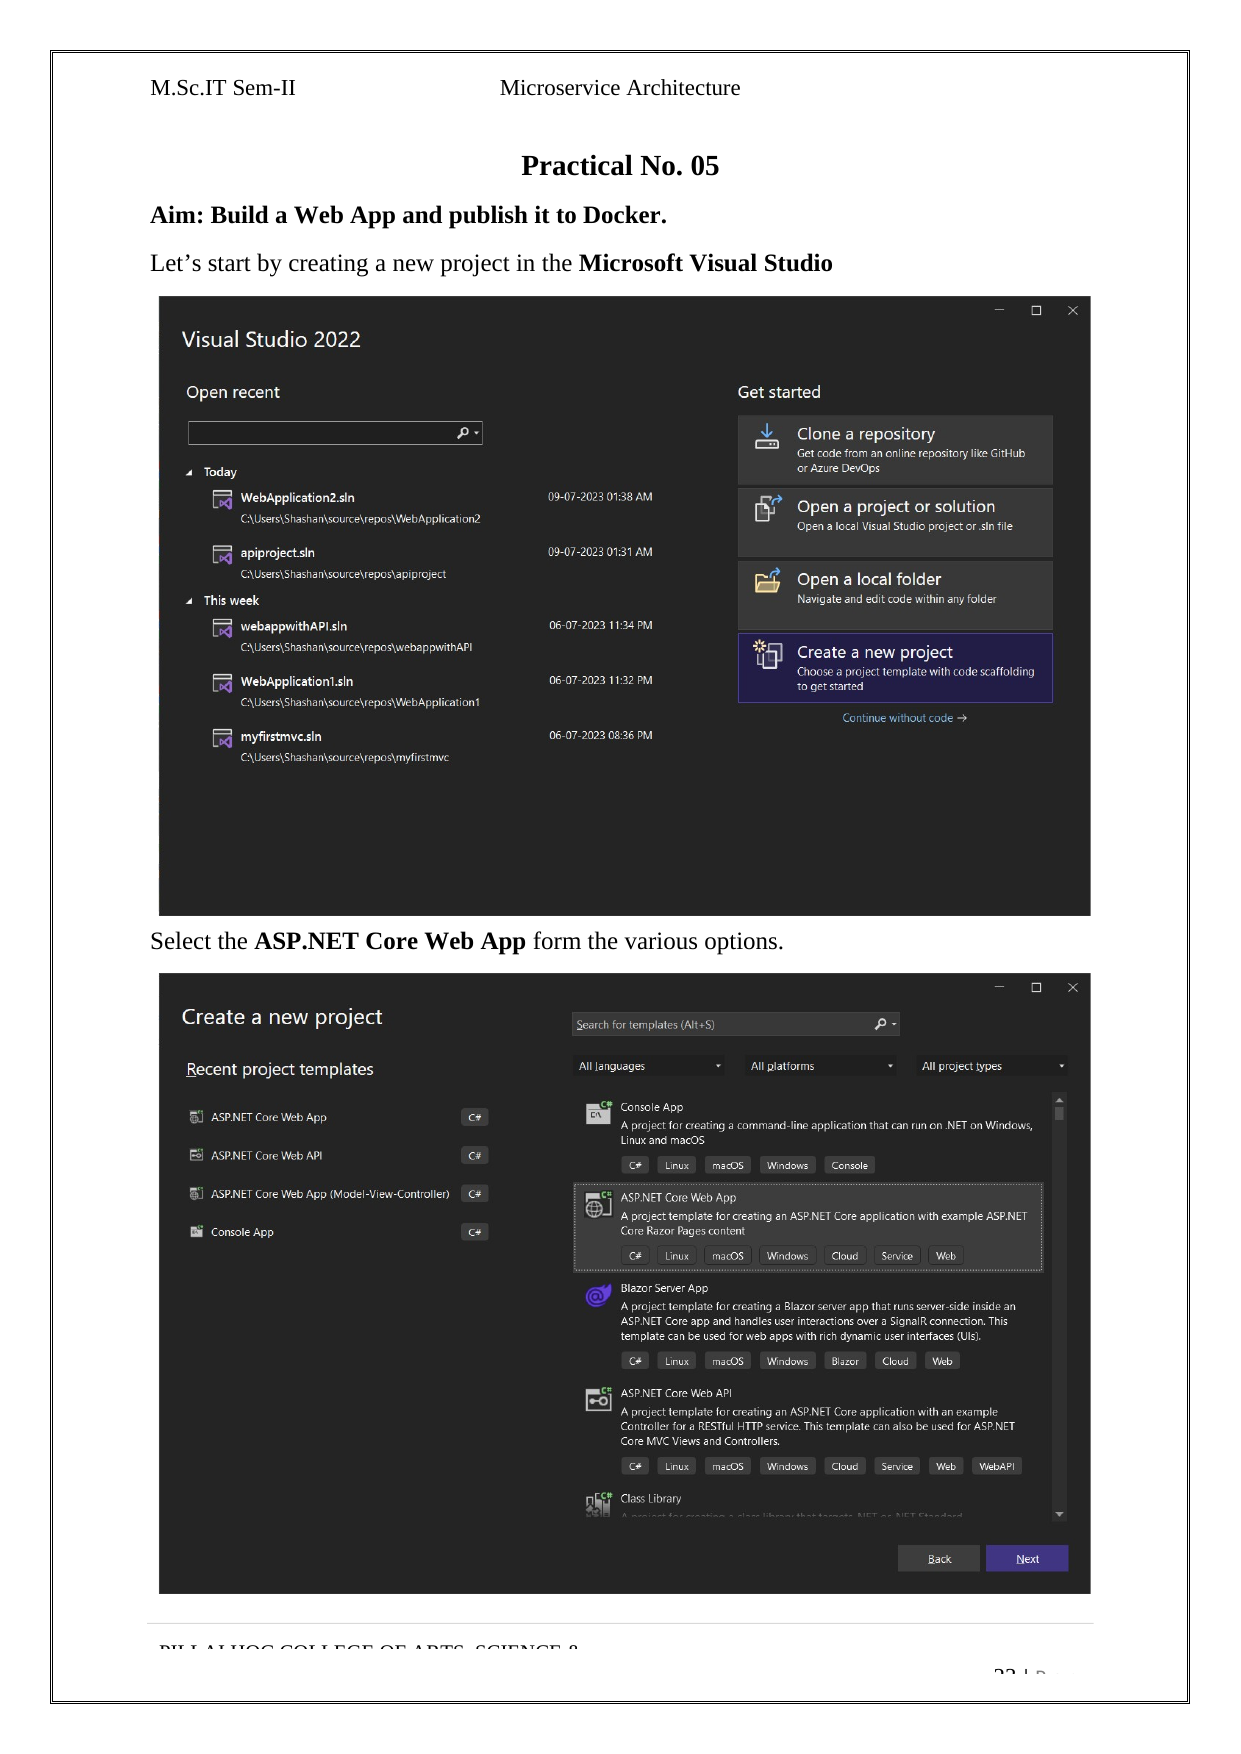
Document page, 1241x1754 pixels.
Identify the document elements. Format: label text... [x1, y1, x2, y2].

picture [158, 296, 1091, 916]
text Let’s start by creating a new project in the Microsoft Visual Studio [150, 248, 1132, 277]
subtitle Aim: Build a Web App and publish it to Docker. [150, 201, 1132, 229]
picture [158, 973, 1091, 1594]
subtitle Practical No. 05 [519, 148, 721, 182]
